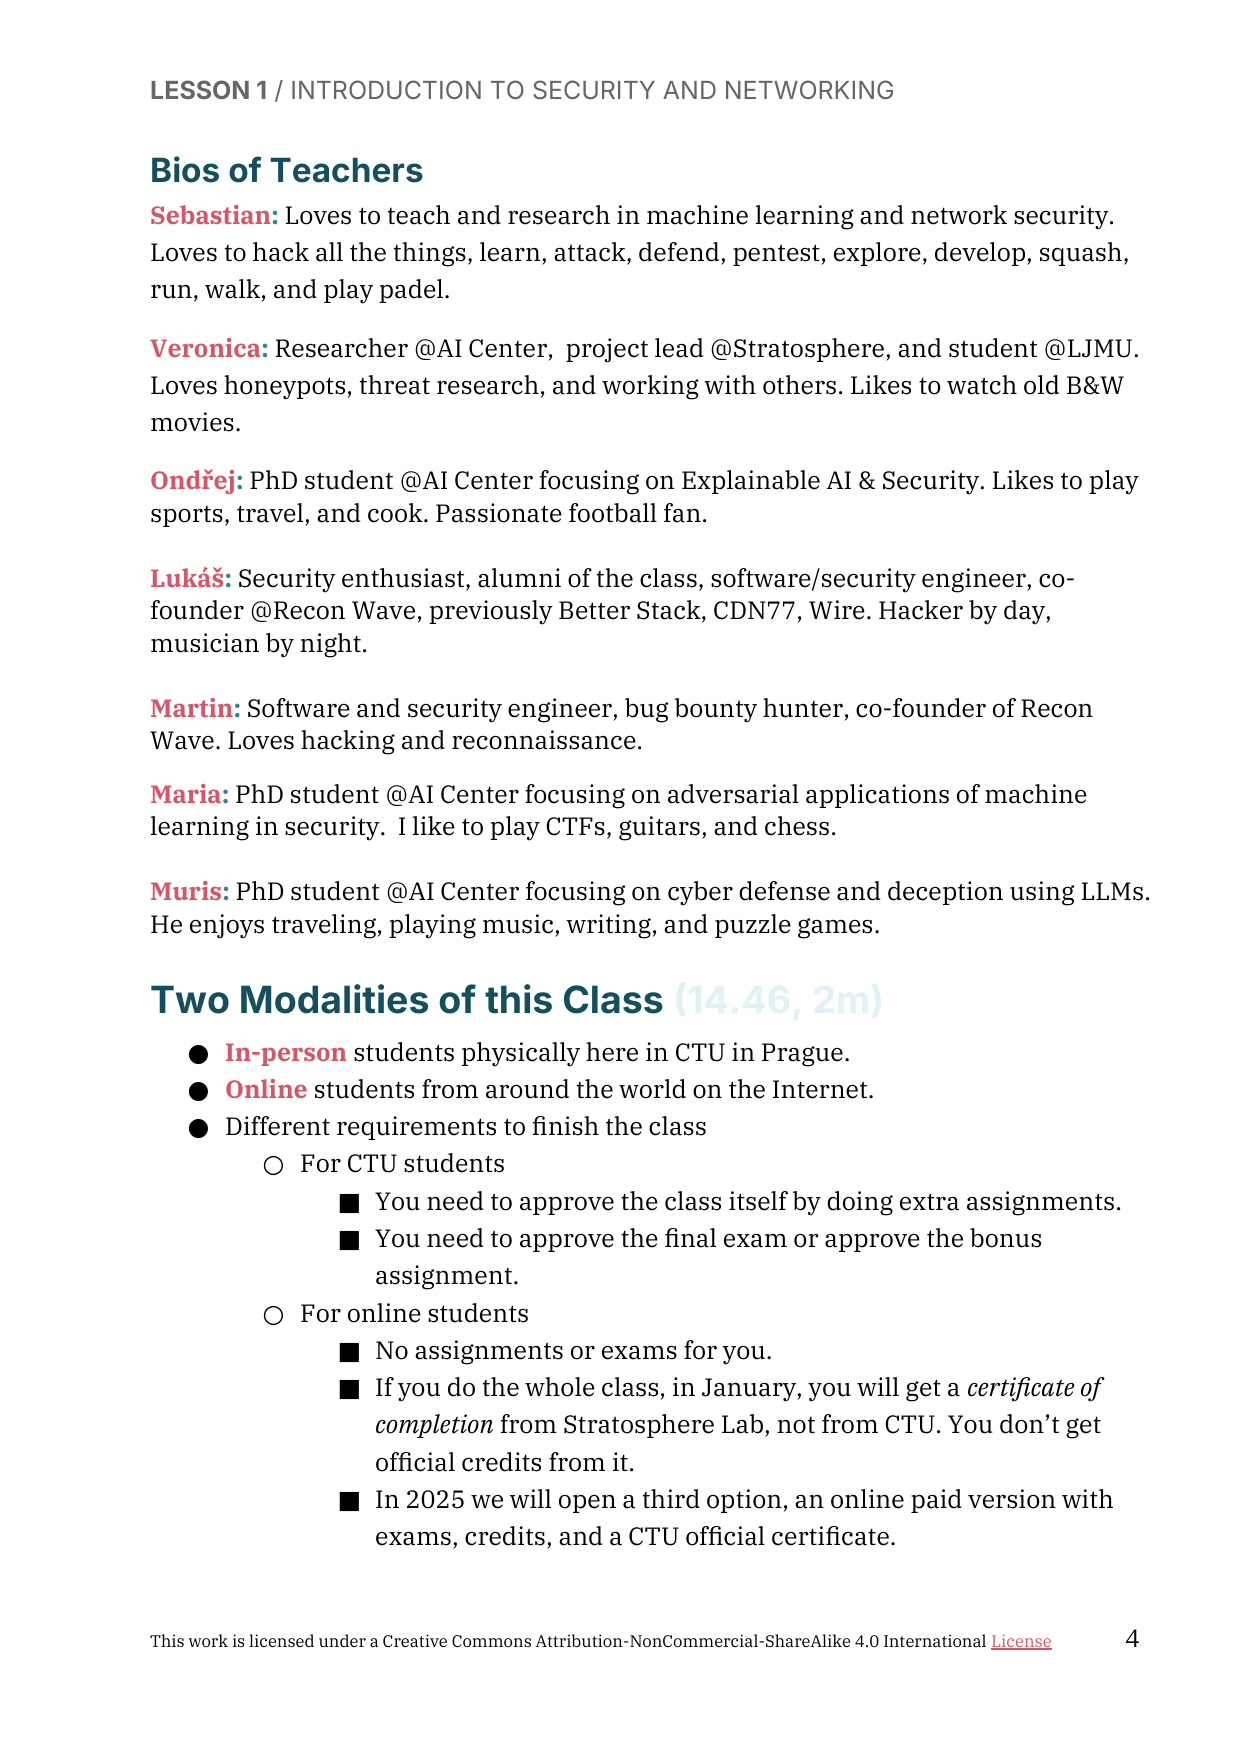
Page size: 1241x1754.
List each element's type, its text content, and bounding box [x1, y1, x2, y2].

text Ondřej: PhD student @AI Center focusing on Explainable AI & Security. Likes to play sports, travel, and cook. Passionate football fan. [150, 464, 1165, 529]
list You need to approve the class itself by doing extra assignments. [337, 1184, 1165, 1217]
subtitle Bios of Teachers [150, 150, 1165, 190]
text Veronica: Researcher @AI Center, project lead @Stratosphere, and student @LJMU. Loves honeypots, threat research, and working with others. Likes to watch old B&W movies. [150, 331, 1165, 438]
list For CTU students [262, 1147, 1165, 1180]
text Lukáš: Security enthusiast, alumni of the class, software/security engineer, co-founder @Recon Wave, previously Better Stack, CDN77, Wire. Hacker by day, musician by night. [150, 562, 1165, 659]
text Maria: PhD student @AI Center focusing on adversarial applications of machine learning in security. I like to play CTFs, guitars, and chess. [150, 777, 1165, 842]
list For online students [262, 1296, 1165, 1329]
subtitle Two Modalities of this Class (14.46, 2m) [150, 977, 1165, 1023]
list No assignments or exams for you. [337, 1334, 1165, 1366]
text Martin: Software and security engineer, bug bounty hunter, co-founder of Recon Wave. Loves hacking and reconnaissance. [150, 692, 1165, 757]
list In-person students physically here in CTU in Prague. [187, 1035, 1165, 1068]
list In 2025 we will open a third option, an online paid version with exams, credits, and a CTU official certificate. [337, 1483, 1165, 1553]
list Online students from around the world on the Internet. [187, 1073, 1165, 1105]
text Sebastian: Loves to teach and research in machine learning and network security. Loves to hack all the things, learn, attack, defend, pentest, explore, develop, squash, run, walk, and play padel. [150, 199, 1165, 306]
list If you do the whole class, in January, you will get a certificate of completion from Stratosphere Lab, not from CTU. You don’t get official credits from it. [337, 1371, 1165, 1478]
list Different requirements to finish the class [187, 1110, 1165, 1142]
text Muris: PhD student @AI Center focusing on cyber defense and deception using LLMs. He enjoys traveling, playing music, writing, and puzzle games. [150, 875, 1165, 940]
list You need to approve the final exam or approve the bonus assignment. [337, 1222, 1165, 1292]
